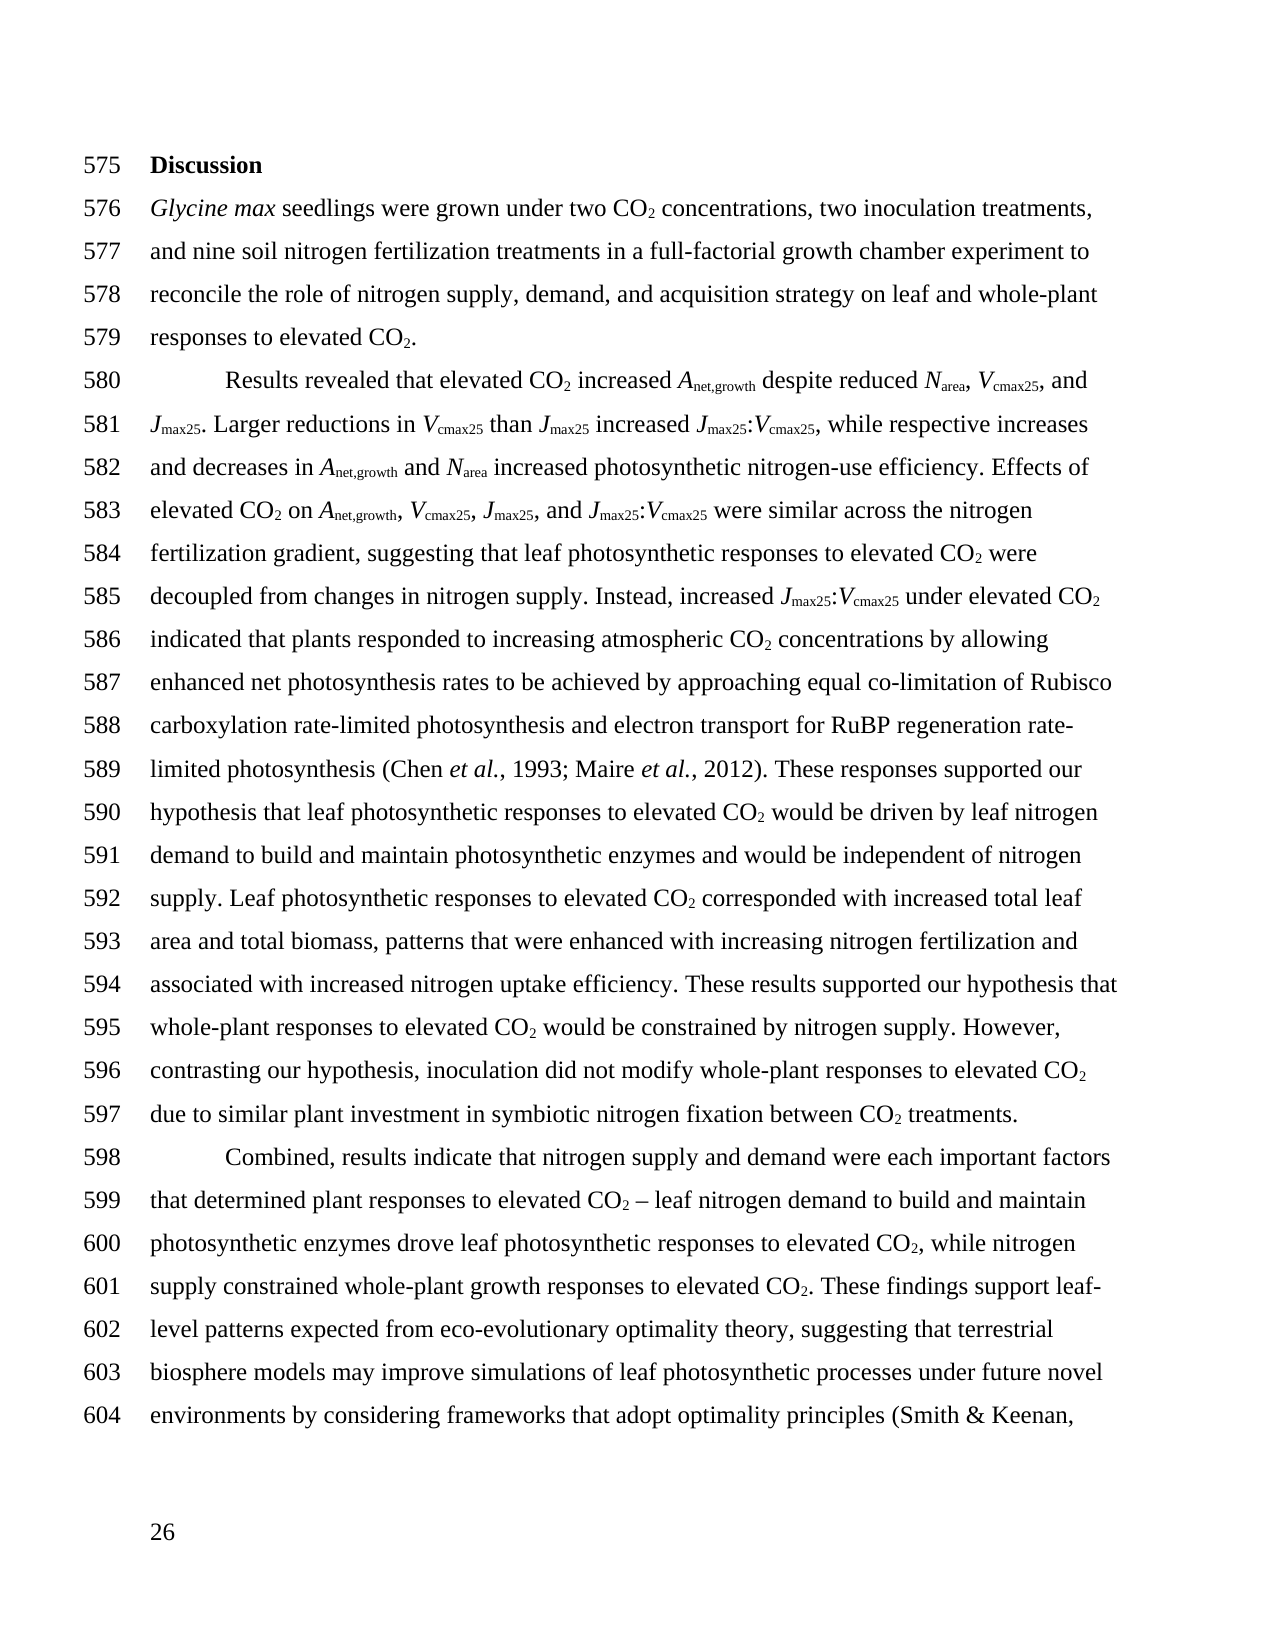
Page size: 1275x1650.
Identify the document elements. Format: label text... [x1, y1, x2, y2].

text Results revealed that elevated CO2 increased Anet,growth despite reduced Narea, Vcmax25, and Jmax25. Larger reductions in Vcmax25 than Jmax25 increased Jmax25:Vcmax25, while respective increases and decreases in Anet,growth and Narea increased photosynthetic nitrogen-use efficiency. Effects of elevated CO2 on Anet,growth, Vcmax25, Jmax25, and Jmax25:Vcmax25 were similar across the nitrogen fertilization gradient, suggesting that leaf photosynthetic responses to elevated CO2 were decoupled from changes in nitrogen supply. Instead, increased Jmax25:Vcmax25 under elevated CO2 indicated that plants responded to increasing atmospheric CO2 concentrations by allowing enhanced net photosynthesis rates to be achieved by approaching equal co-limitation of Rubisco carboxylation rate-limited photosynthesis and electron transport for RuBP regeneration rate-limited photosynthesis (Chen et al., 1993; Maire et al., 2012). These responses supported our hypothesis that leaf photosynthetic responses to elevated CO2 would be driven by leaf nitrogen demand to build and maintain photosynthetic enzymes and would be independent of nitrogen supply. Leaf photosynthetic responses to elevated CO2 corresponded with increased total leaf area and total biomass, patterns that were enhanced with increasing nitrogen fertilization and associated with increased nitrogen uptake efficiency. These results supported our hypothesis that whole-plant responses to elevated CO2 would be constrained by nitrogen supply. However, contrasting our hypothesis, inoculation did not modify whole-plant responses to elevated CO2 due to similar plant investment in symbiotic nitrogen fixation between CO2 treatments. [150, 366, 1125, 1127]
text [150, 1142, 1125, 1429]
text Discussion [150, 150, 1125, 179]
text Glycine max seedlings were grown under two CO2 concentrations, two inoculation treatments, and nine soil nitrogen fertilization treatments in a full-factorial growth chamber experiment to reconcile the role of nitrogen supply, demand, and acquisition strategy on leaf and whole-plant responses to elevated CO2. [150, 193, 1125, 351]
